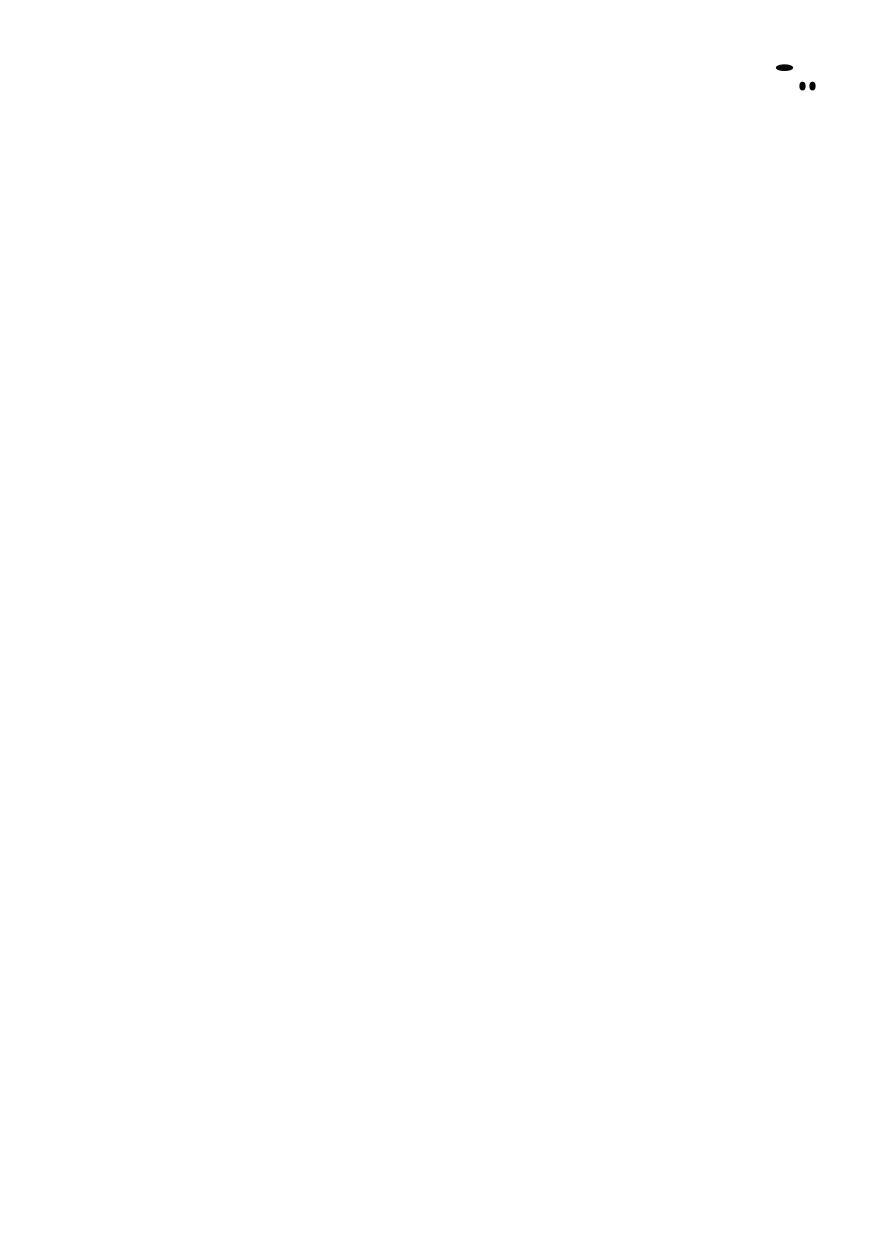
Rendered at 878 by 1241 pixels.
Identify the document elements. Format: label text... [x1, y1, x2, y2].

text ••• [59, 68, 818, 108]
